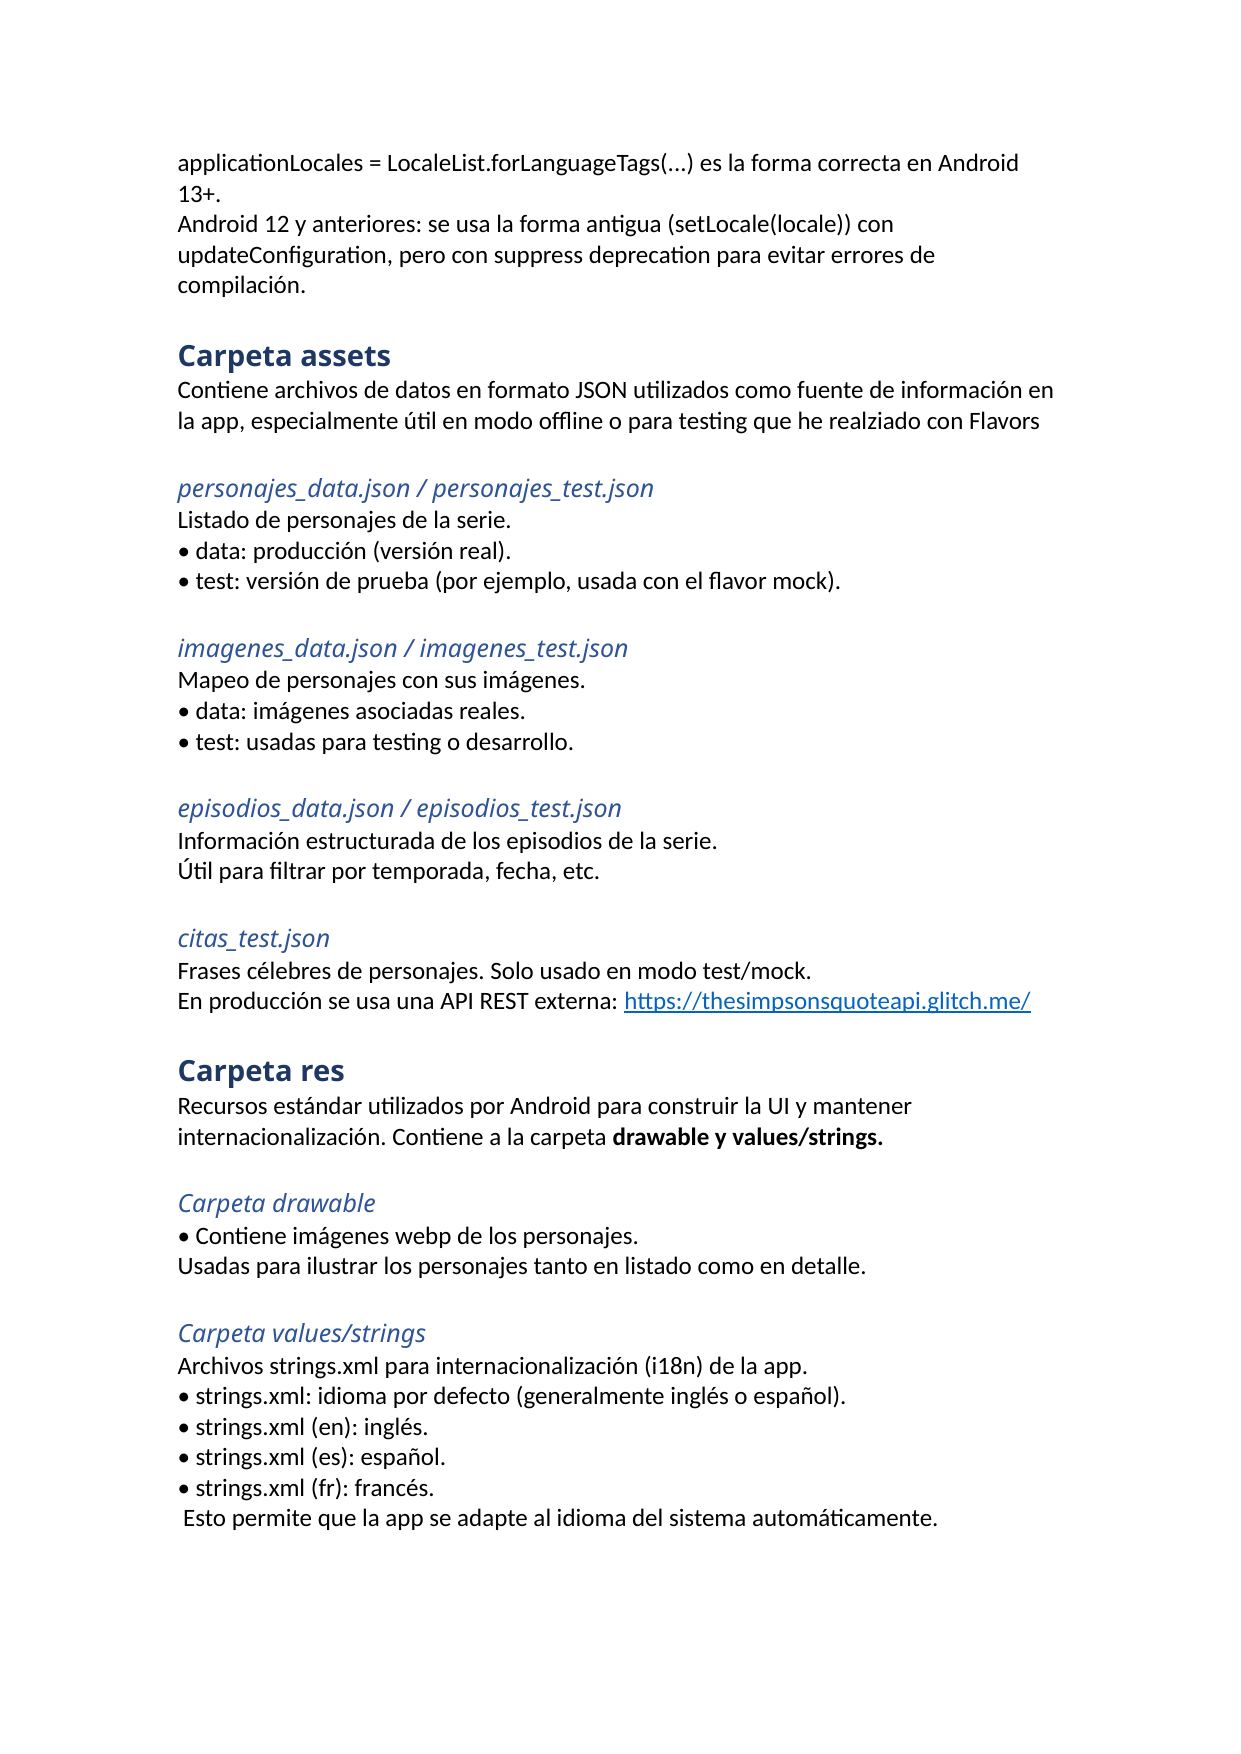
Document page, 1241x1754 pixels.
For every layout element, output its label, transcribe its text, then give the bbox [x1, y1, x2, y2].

subtitle personajes_data.json / personajes_test.json [177, 470, 1063, 504]
text Esto permite que la app se adapte al idioma del sistema automáticamente. [177, 1502, 1063, 1533]
text Contiene archivos de datos en formato JSON utilizados como fuente de información en la app, especialmente útil en modo offline o para testing que he realziado con Flavors [177, 374, 1063, 436]
text Usadas para ilustrar los personajes tanto en listado como en detalle. [177, 1251, 1063, 1281]
text • strings.xml: idioma por defecto (generalmente inglés o español). [177, 1380, 1063, 1411]
text applicationLocales = LocaleList.forLanguageTags(...) es la forma correcta en Android 13+. [177, 148, 1063, 209]
text • data: producción (versión real). [177, 535, 1063, 565]
text En producción se usa una API REST externa: https://thesimpsonsquoteapi.glitch.me/ [177, 985, 1063, 1016]
text • Contiene imágenes webp de los personajes. [177, 1220, 1063, 1251]
subtitle episodios_data.json / episodios_test.json [177, 791, 1063, 825]
text • strings.xml (fr): francés. [177, 1472, 1063, 1502]
text • strings.xml (en): inglés. [177, 1411, 1063, 1441]
text Mapeo de personajes con sus imágenes. [177, 665, 1063, 695]
text • data: imágenes asociadas reales. [177, 695, 1063, 726]
subtitle Carpeta drawable [177, 1186, 1063, 1220]
text Recursos estándar utilizados por Android para construir la UI y mantener internacionalización. Contiene a la carpeta drawable y values/strings. [177, 1090, 1063, 1151]
text Android 12 y anteriores: se usa la forma antigua (setLocale(locale)) con updateConfiguration, pero con suppress deprecation para evitar errores de compilación. [177, 209, 1063, 300]
subtitle imagenes_data.json / imagenes_test.json [177, 631, 1063, 665]
text • test: versión de prueba (por ejemplo, usada con el flavor mock). [177, 565, 1063, 596]
text Archivos strings.xml para internacionalización (i18n) de la app. [177, 1350, 1063, 1380]
subtitle Carpeta assets [177, 335, 1063, 374]
subtitle Carpeta res [177, 1051, 1063, 1090]
subtitle Carpeta values/strings [177, 1316, 1063, 1350]
subtitle citas_test.json [177, 921, 1063, 955]
text • test: usadas para testing o desarrollo. [177, 726, 1063, 756]
text Listado de personajes de la serie. [177, 504, 1063, 535]
text • strings.xml (es): español. [177, 1441, 1063, 1472]
text Útil para filtrar por temporada, fecha, etc. [177, 856, 1063, 886]
text Frases célebres de personajes. Solo usado en modo test/mock. [177, 955, 1063, 985]
text Información estructurada de los episodios de la serie. [177, 825, 1063, 856]
